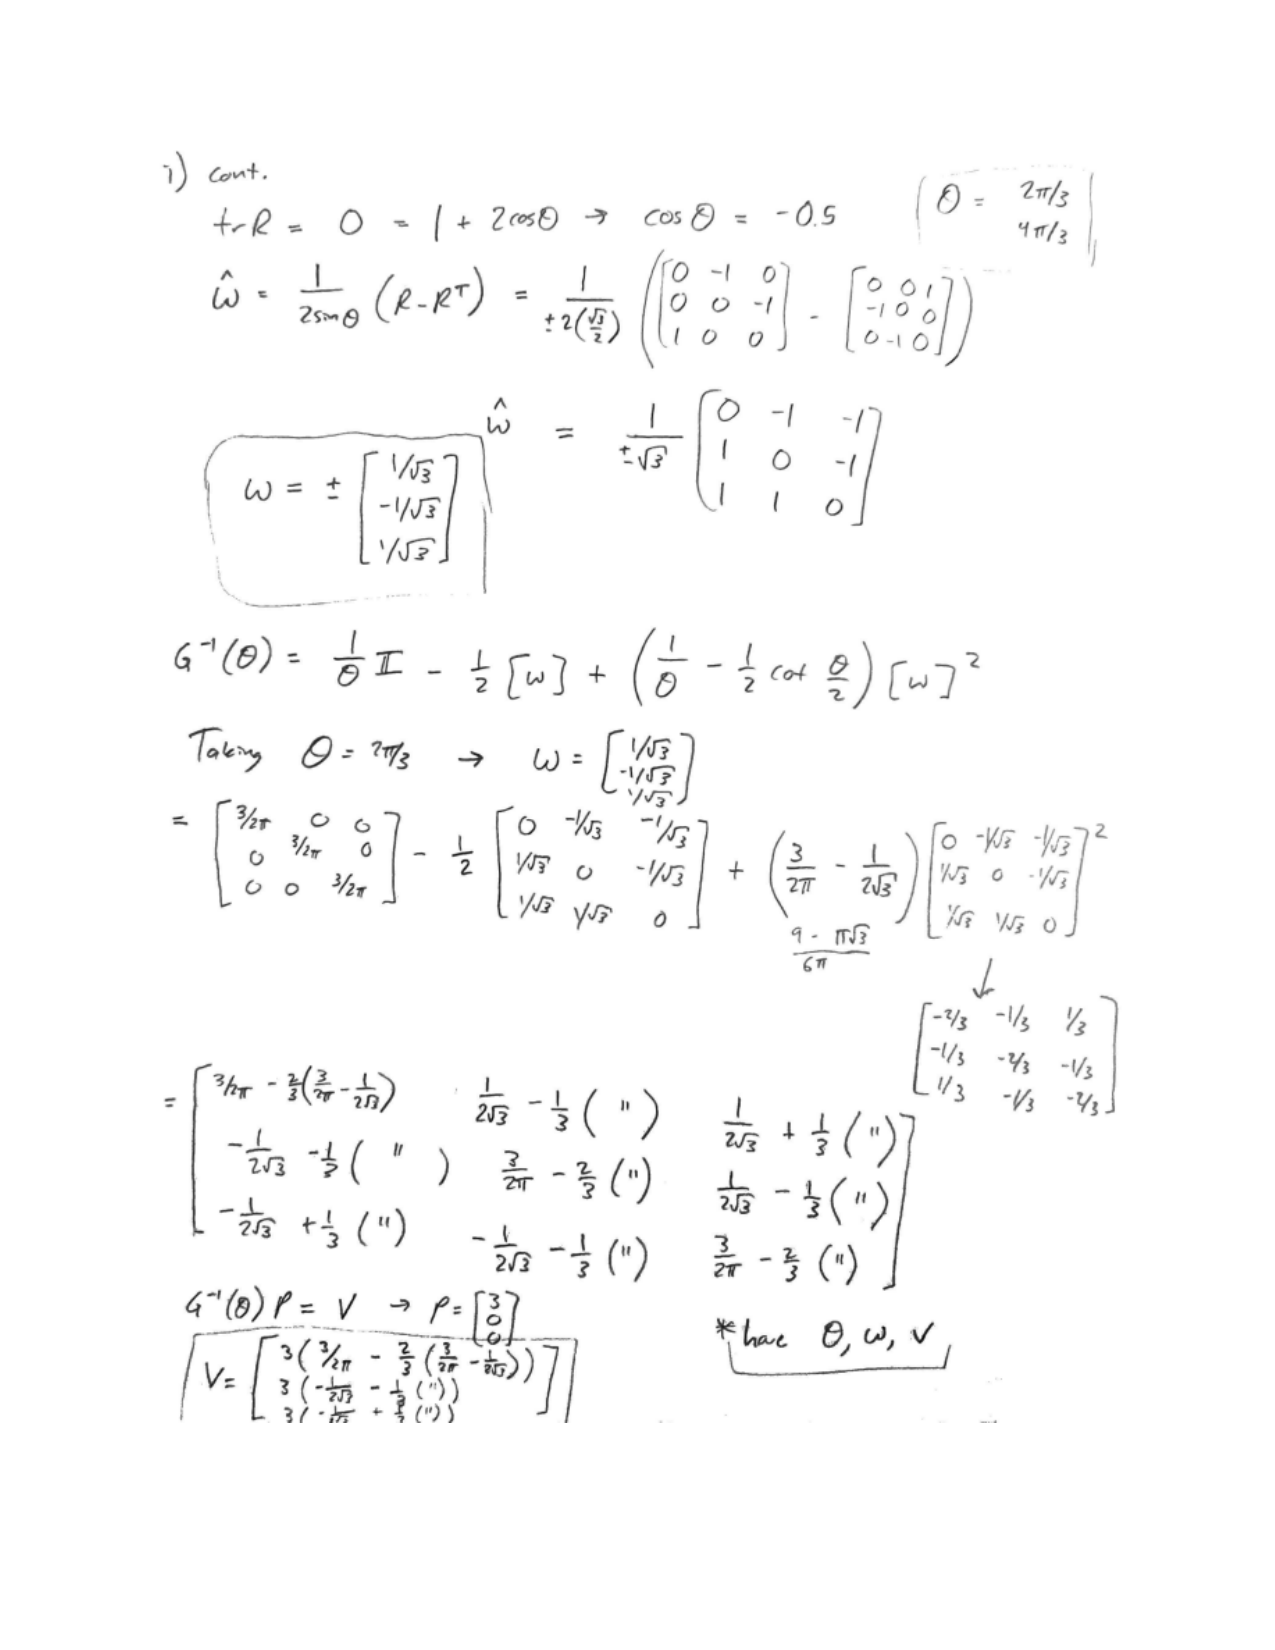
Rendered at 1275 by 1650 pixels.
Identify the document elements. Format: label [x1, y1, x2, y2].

picture [150, 150, 1125, 1423]
